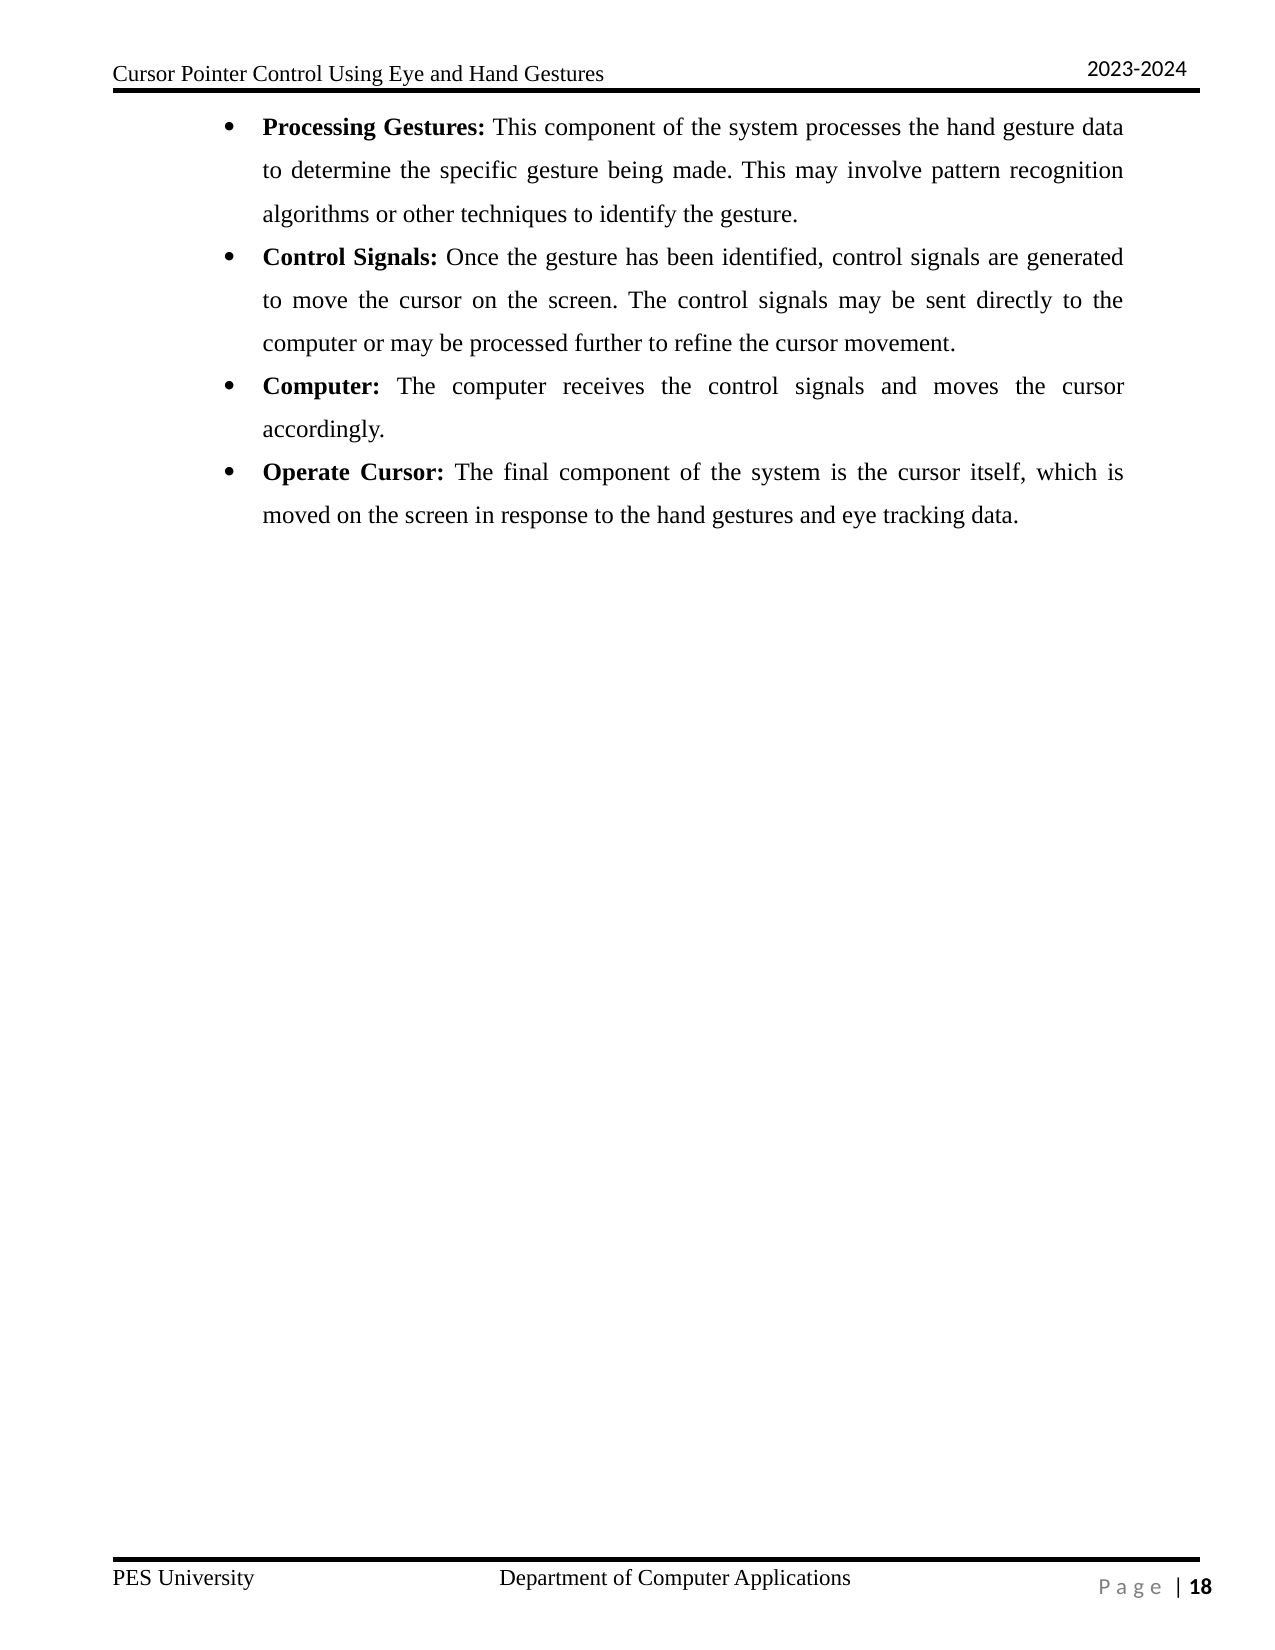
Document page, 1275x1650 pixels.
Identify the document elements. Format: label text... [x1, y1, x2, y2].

list Control Signals: Once the gesture has been identified, control signals are generated to move the cursor on the screen. The control signals may be sent directly to the computer or may be processed further to refine the cursor movement. [225, 242, 1125, 357]
list Computer: The computer receives the control signals and moves the cursor accordingly. [225, 371, 1125, 443]
list Operate Cursor: The final component of the system is the cursor itself, which is moved on the screen in response to the hand gestures and eye tracking data. [225, 457, 1125, 529]
list Processing Gestures: This component of the system processes the hand gesture data to determine the specific gesture being made. This may involve pattern recognition algorithms or other techniques to identify the gesture. [225, 112, 1125, 227]
